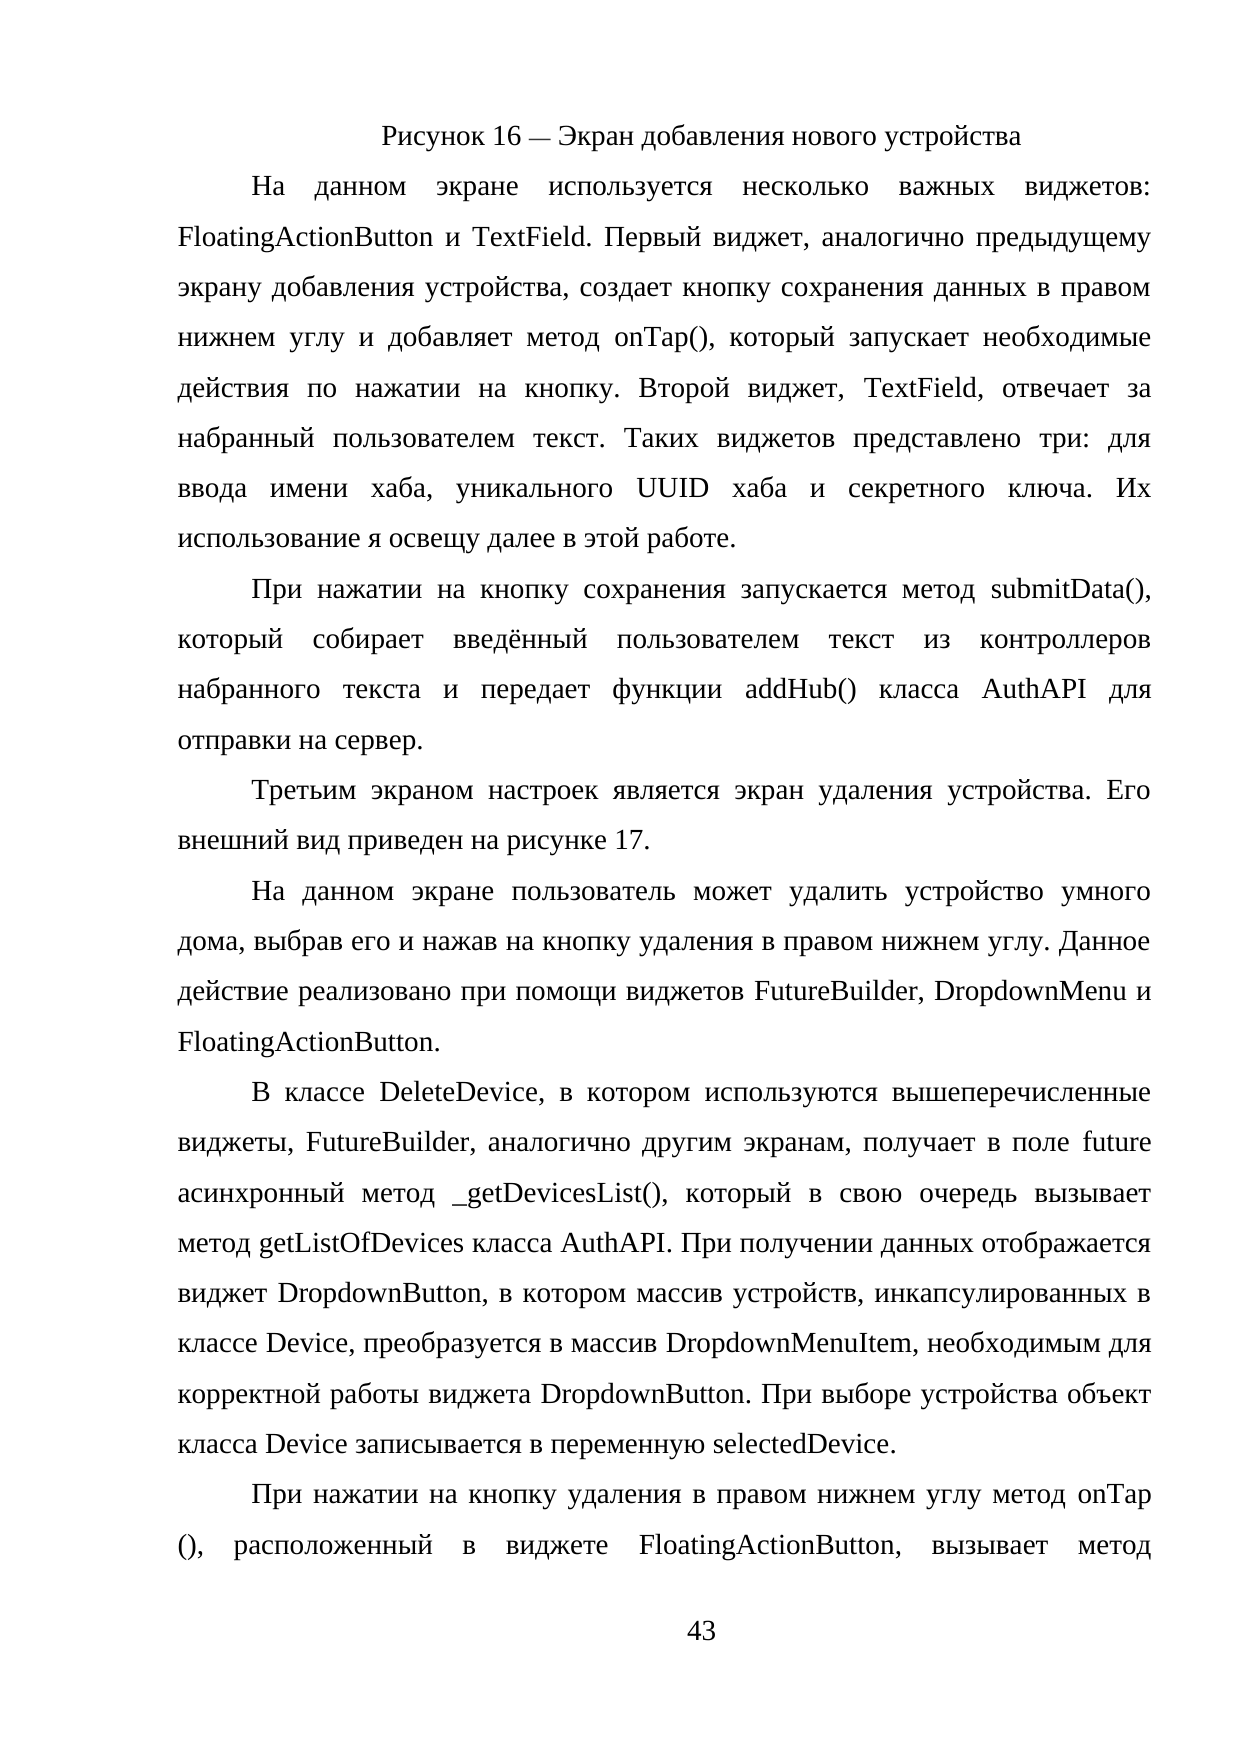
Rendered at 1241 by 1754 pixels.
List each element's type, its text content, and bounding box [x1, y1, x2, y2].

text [177, 1477, 1152, 1560]
text При нажатии на кнопку сохранения запускается метод submitData(), который собирает введённый пользователем текст из контроллеров набранного текста и передает функции addHub() класса AuthAPI для отправки на сервер. [177, 571, 1152, 755]
text Третьим экраном настроек является экран удаления устройства. Его внешний вид приведен на рисунке 17. [177, 772, 1152, 856]
text В классе DeleteDevice, в котором используются вышеперечисленные виджеты, FutureBuilder, аналогично другим экранам, получает в поле future асинхронный метод _getDevicesList(), который в свою очередь вызывает метод getListOfDevices класса AuthAPI. При получении данных отображается виджет DropdownButton, в котором массив устройств, инкапсулированных в классе Device, преобразуется в массив DropdownMenuItem, необходимым для корректной работы виджета DropdownButton. При выборе устройства объект класса Device записывается в переменную selectedDevice. [177, 1074, 1152, 1460]
text На данном экране используется несколько важных виджетов: FloatingActionButton и TextField. Первый виджет, аналогично предыдущему экрану добавления устройства, создает кнопку сохранения данных в правом нижнем углу и добавляет метод onTap(), который запускает необходимые действия по нажатии на кнопку. Второй виджет, TextField, отвечает за набранный пользователем текст. Таких виджетов представлено три: для ввода имени хаба, уникального UUID хаба и секретного ключа. Их использование я освещу далее в этой работе. [177, 168, 1152, 554]
text На данном экране пользователь может удалить устройство умного дома, выбрав его и нажав на кнопку удаления в правом нижнем углу. Данное действие реализовано при помощи виджетов FutureBuilder, DropdownMenu и FloatingActionButton. [177, 873, 1152, 1057]
text Рисунок 16 — Экран добавления нового устройства [177, 118, 1152, 152]
